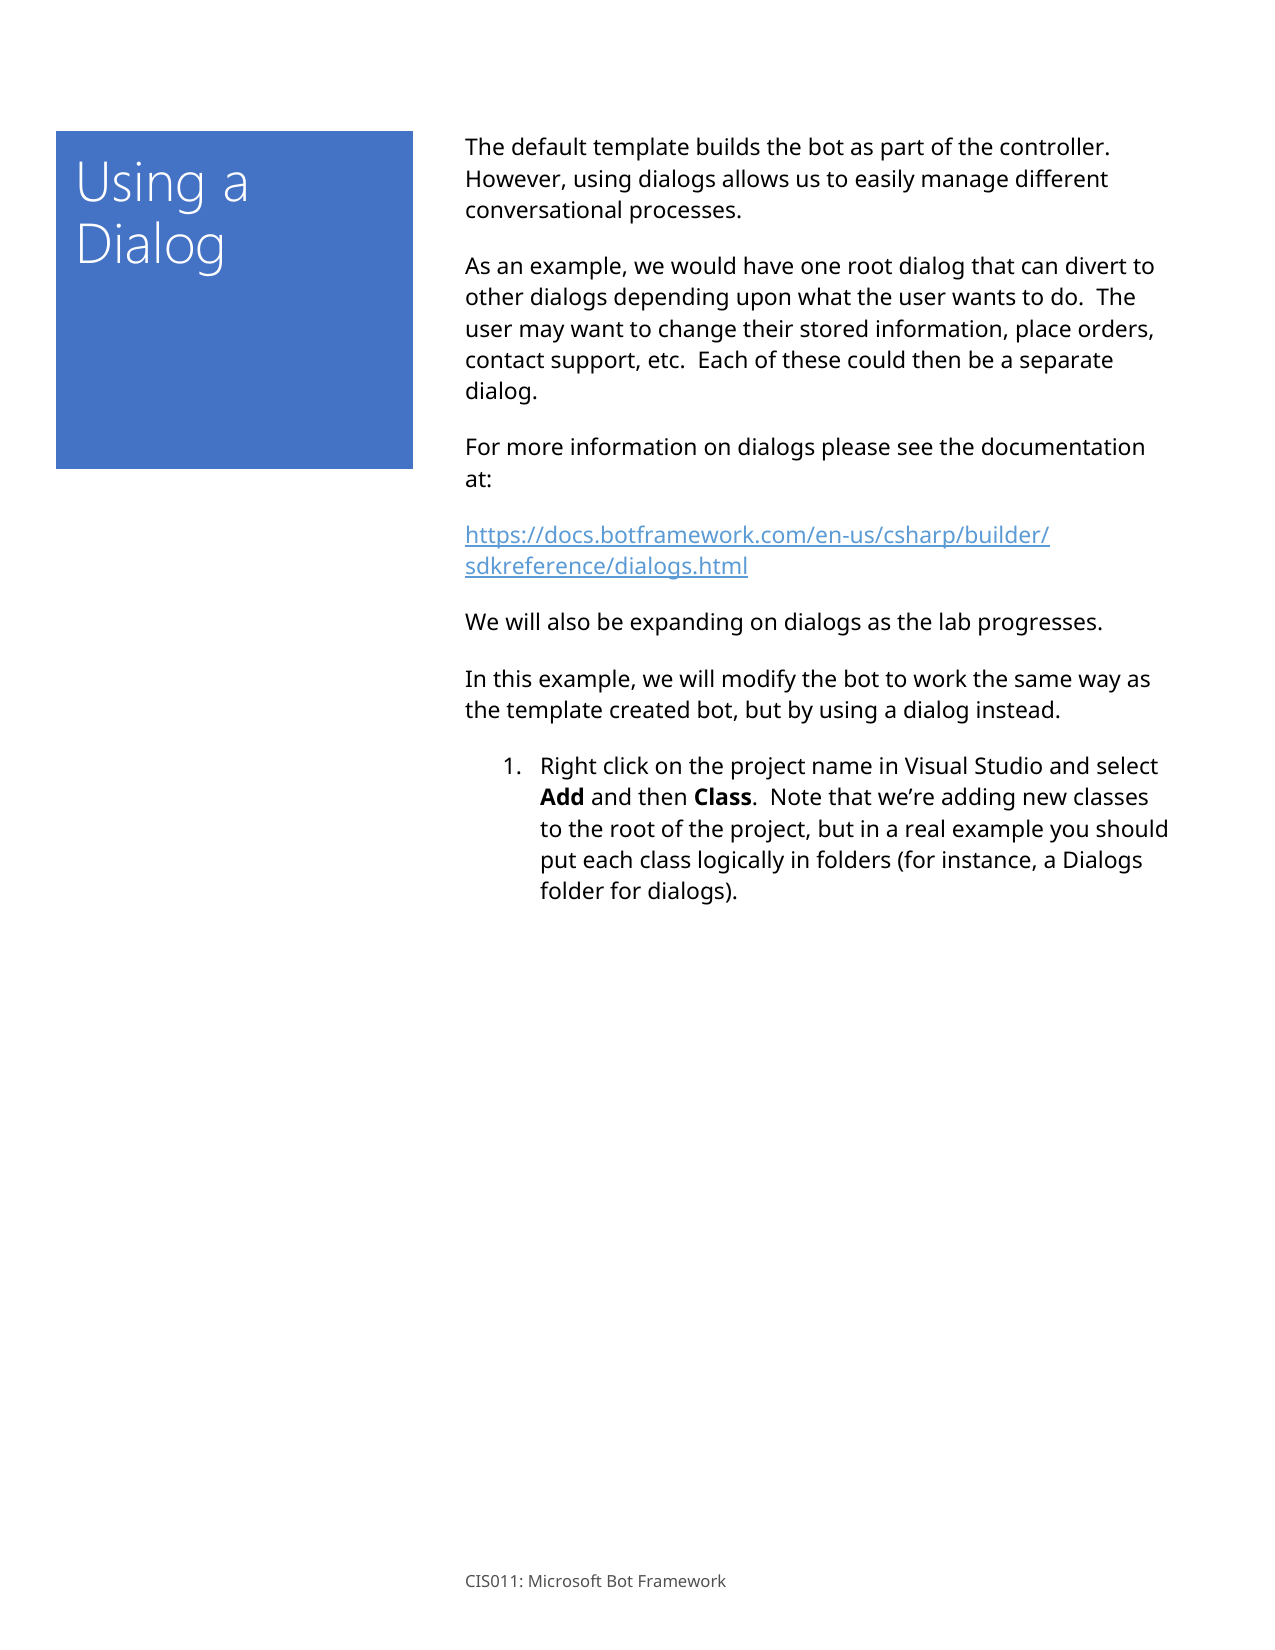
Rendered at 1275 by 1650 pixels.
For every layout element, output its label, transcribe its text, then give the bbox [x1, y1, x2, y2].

text We will also be expanding on dialogs as the lab progresses. [465, 606, 1170, 638]
text As an example, we would have one root dialog that can divert to other dialogs depending upon what the user wants to do. The user may want to change their stored information, place orders, contact support, etc. Each of these could then be a separate dialog. [465, 250, 1170, 406]
text The default template builds the bot as part of the controller. However, using dialogs allows us to easily manage different conversational processes. [465, 131, 1170, 225]
text https://docs.botframework.com/en-us/csharp/builder/sdkreference/dialogs.html [465, 519, 1170, 581]
table_header Using a Dialog [56, 131, 413, 469]
text For more information on dialogs please see the documentation at: [465, 431, 1170, 494]
text In this example, we will modify the bot to work the same way as the template created bot, but by using a dialog instead. [465, 663, 1170, 725]
list Right click on the project name in Visual Studio and select Add and then Class. Note that we’re adding new classes to the root of the project, but in a real example you should put each class logically in folders (for instance, a Dialogs folder for dialogs). [502, 750, 1170, 906]
